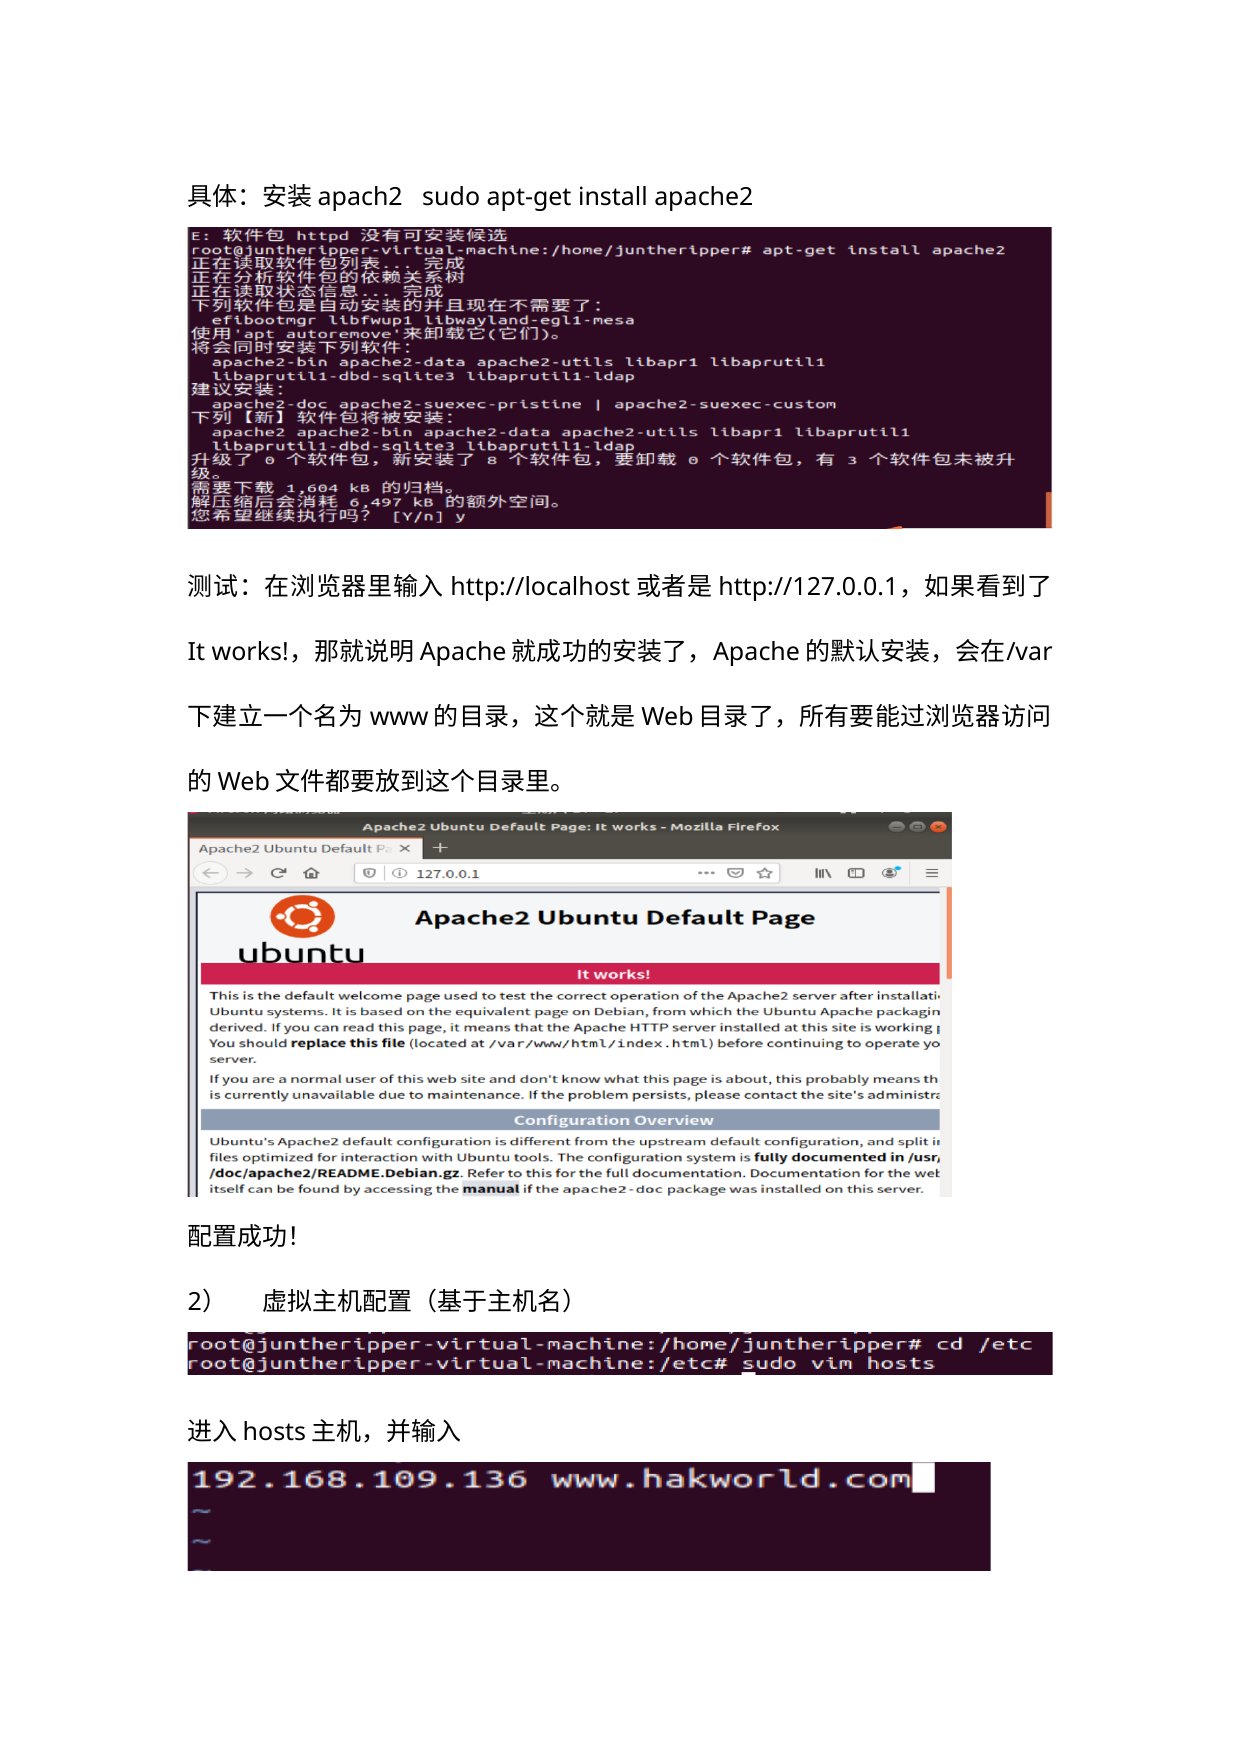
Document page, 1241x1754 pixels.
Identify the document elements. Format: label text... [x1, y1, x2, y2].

text 具体：安装apach2 sudo apt-get install apache2 [187, 162, 1053, 227]
picture [187, 812, 953, 1197]
text 进入hosts主机，并输入 [187, 1397, 1053, 1462]
text 测试：在浏览器里输入http://localhost或者是http://127.0.0.1，如果看到了It works!，那就说明Apache就成功的安装了，Apache的默认安装，会在/var下建立一个名为www的目录，这个就是Web目录了，所有要能过浏览器访问的Web文件都要放到这个目录里。 [187, 529, 1053, 812]
list 虚拟主机配置（基于主机名） [187, 1267, 1053, 1332]
picture [187, 1332, 1053, 1375]
picture [187, 227, 1053, 529]
text 配置成功！ [187, 1202, 1053, 1267]
picture [187, 1462, 991, 1571]
